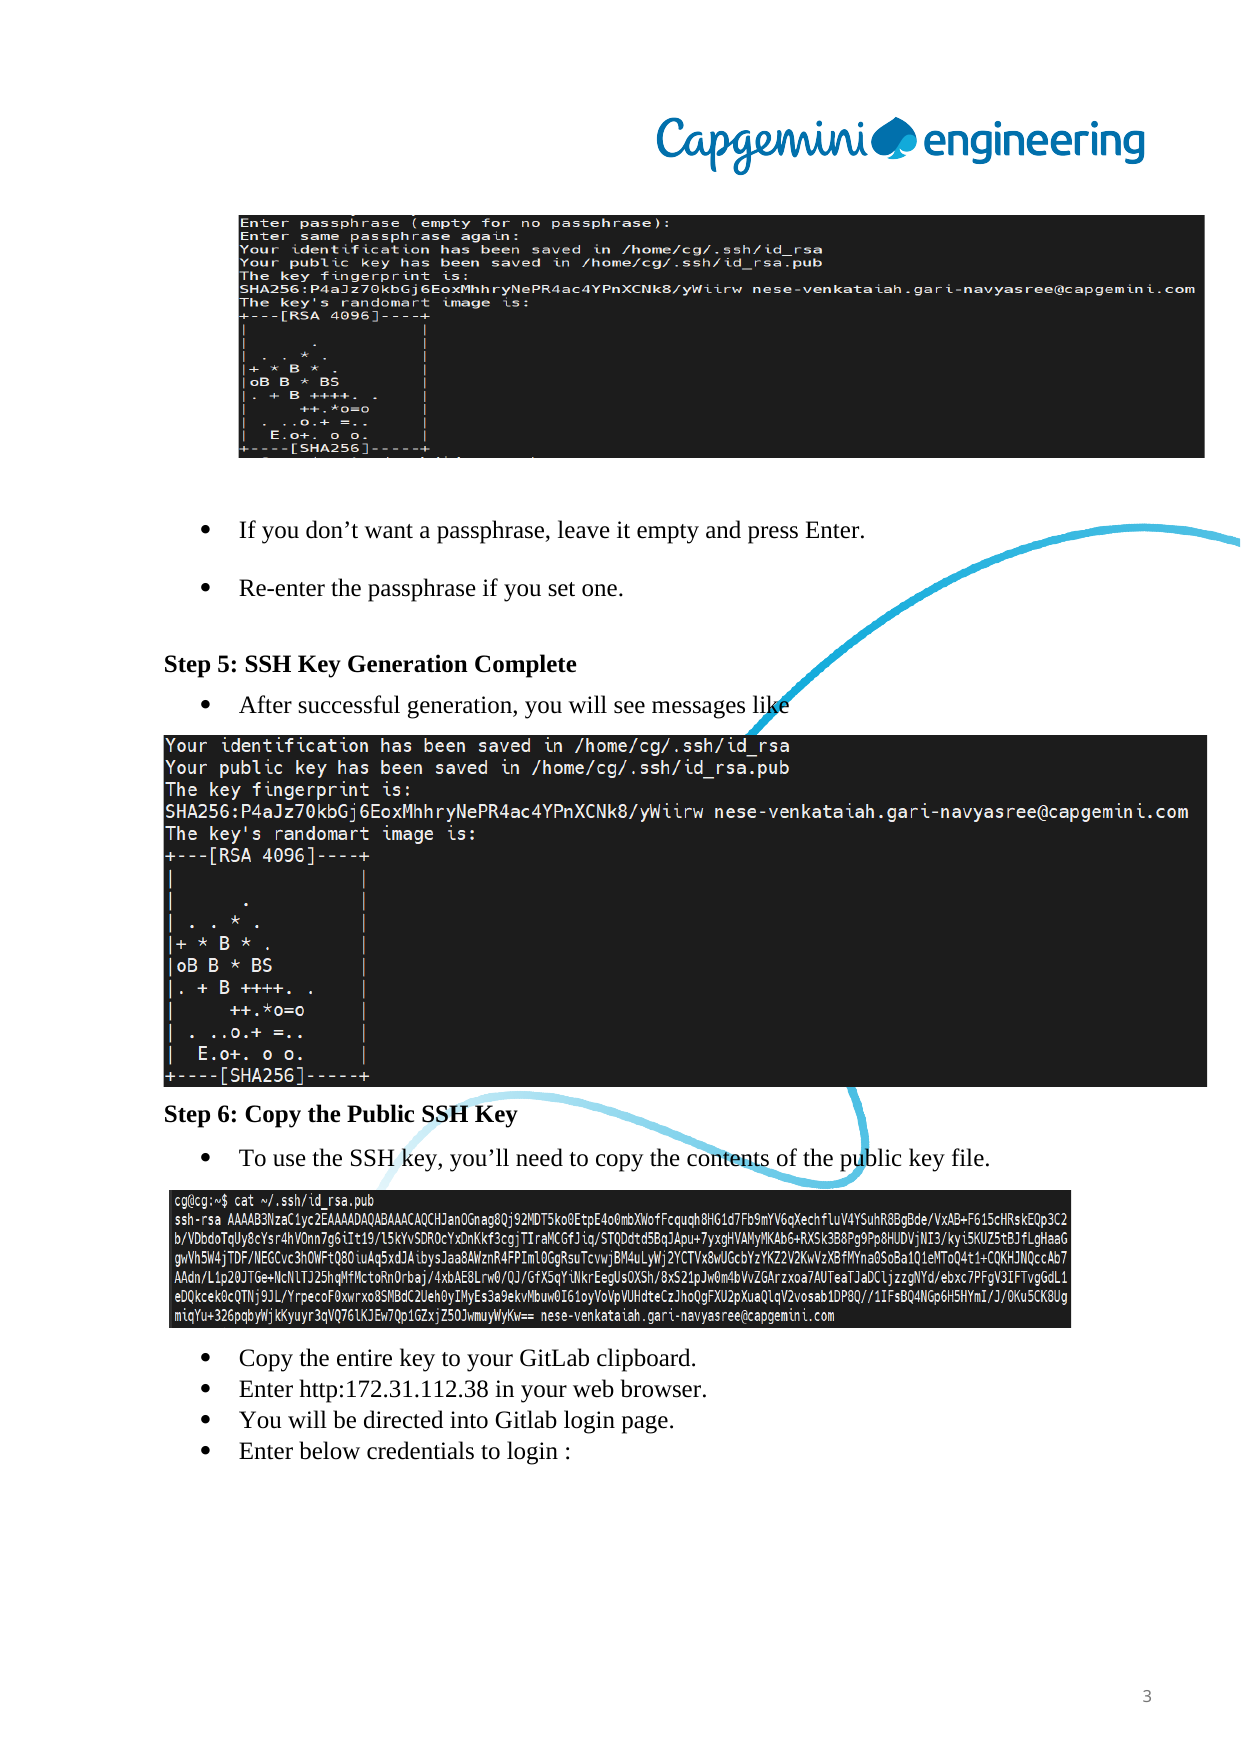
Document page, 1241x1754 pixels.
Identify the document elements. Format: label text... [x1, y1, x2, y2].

list You will be directed into Gitlab login page. [201, 1405, 1152, 1434]
picture [47, 75, 1241, 1685]
list After successful generation, you will see messages like [201, 690, 1152, 719]
list Re-enter the passphrase if you set one. [201, 573, 1152, 601]
text Step 6: Copy the Public SSH Key [89, 1099, 1152, 1127]
list Enter http:172.31.112.38 in your web browser. [201, 1374, 1152, 1403]
list To use the SSH key, you’ll need to copy the contents of the public key file. [201, 1143, 1152, 1171]
text Step 5: SSH Key Generation Complete [164, 649, 1152, 678]
list Copy the entire key to your GitLab clipboard. [201, 1343, 1152, 1372]
list Enter below credentials to login : [201, 1436, 1152, 1465]
list If you don’t want a passphrase, leave it empty and press Enter. [201, 515, 1152, 544]
